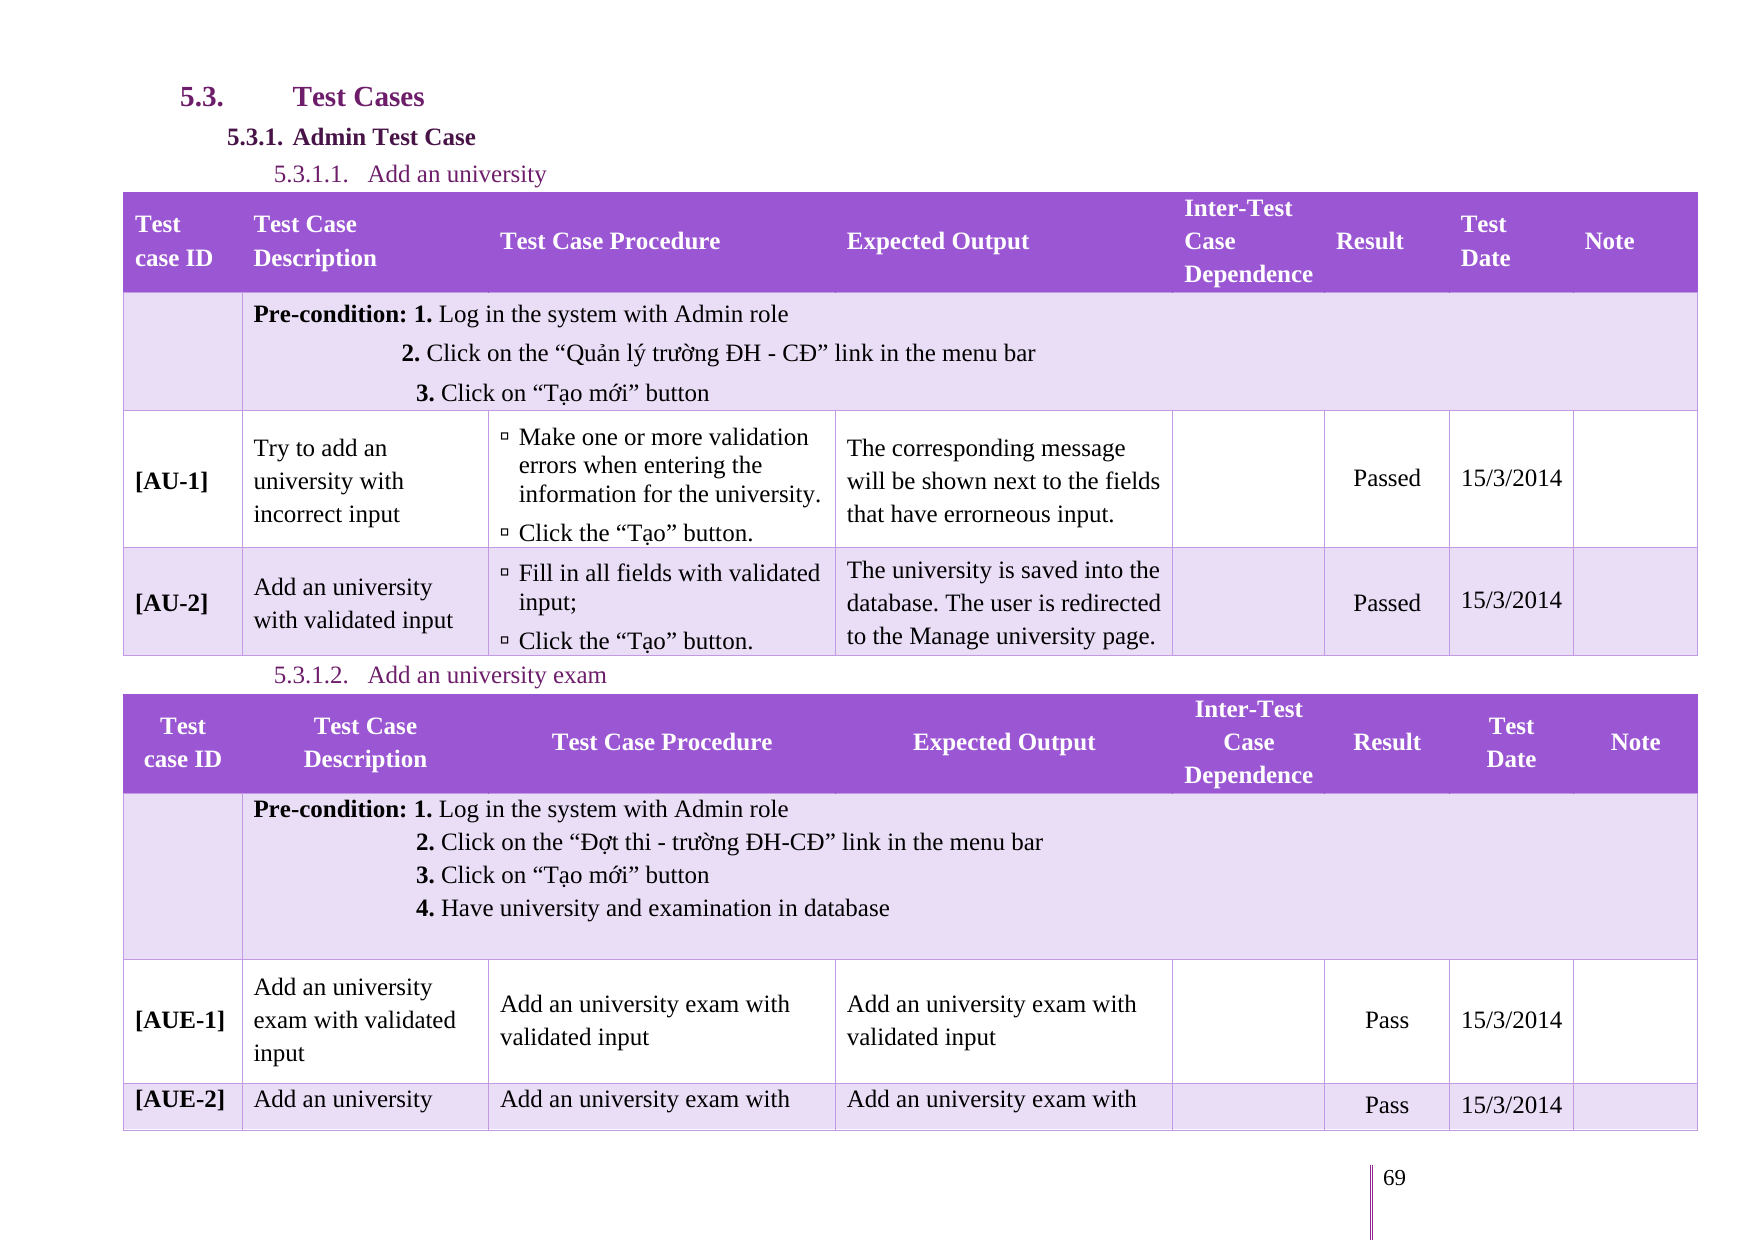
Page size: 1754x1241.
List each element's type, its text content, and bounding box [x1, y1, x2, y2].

table_cell Make one or more validation errors when entering the information for the university. Click the “Tạo” button. [489, 411, 835, 547]
subtitle Test Cases [180, 79, 1679, 113]
table_cell [1574, 960, 1697, 1083]
subtitle Admin Test Case [227, 122, 1679, 151]
table_cell [AUE-2] [124, 1084, 242, 1129]
table_cell [AU-2] [124, 548, 242, 655]
table_header Expected Output [836, 193, 1172, 292]
table_cell [1173, 411, 1324, 547]
subtitle Add an university [274, 159, 1679, 188]
table_cell 15/3/2014 [1450, 411, 1573, 547]
table_header Test Case Description [243, 193, 488, 292]
table_header Result [1325, 193, 1449, 292]
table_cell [243, 1084, 488, 1129]
table_header Inter-Test Case Dependence [1173, 695, 1324, 793]
table_header Inter-Test Case Dependence [1173, 193, 1324, 292]
table_cell [1574, 548, 1697, 655]
table_cell Add an university exam with validated input [489, 960, 835, 1083]
table_header Test Case Procedure [489, 193, 835, 292]
table_cell [AU-1] [124, 411, 242, 547]
table_cell Passed [1325, 548, 1449, 655]
table_cell [1574, 411, 1697, 547]
table_cell Pass [1325, 960, 1449, 1083]
table_cell Fill in all fields with validated input; Click the “Tạo” button. [489, 548, 835, 655]
table_cell [AUE-1] [124, 960, 242, 1083]
table_header Test Case Description [243, 695, 488, 793]
table_cell Add an university exam with validated input [243, 960, 488, 1083]
table_cell The university is saved into the database. The user is redirected to the Manage university page. [836, 548, 1172, 655]
table_header Expected Output [836, 695, 1172, 793]
table_cell Try to add an university with incorrect input [243, 411, 488, 547]
table_header Test case ID [124, 695, 242, 793]
table_header Test Date [1450, 193, 1573, 292]
table_header Result [1325, 695, 1449, 793]
table_cell 15/3/2014 [1450, 1084, 1573, 1129]
table_cell [1173, 960, 1324, 1083]
table_cell Add an university exam with validated input [836, 960, 1172, 1083]
table_cell Add an university with validated input [243, 548, 488, 655]
table_cell [1173, 1084, 1324, 1129]
table_cell [1574, 1084, 1697, 1129]
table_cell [836, 1084, 1172, 1129]
table_cell [124, 794, 242, 959]
table_cell Pre-condition: 1. Log in the system with Admin role 2. Click on the “Quản lý trường ĐH - CĐ” link in the menu bar 3. Click on “Tạo mới” button [243, 293, 1697, 410]
table_header Note [1574, 695, 1697, 793]
table_cell Pre-condition: 1. Log in the system with Admin role 2. Click on the “Đợt thi - trường ĐH-CĐ” link in the menu bar 3. Click on “Tạo mới” button 4. Have university and examination in database [243, 794, 1697, 959]
table_cell The corresponding message will be shown next to the fields that have errorneous input. [836, 411, 1172, 547]
table_header Test Date [1450, 695, 1573, 793]
table_header Test case ID [124, 193, 242, 292]
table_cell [489, 1084, 835, 1129]
table_cell 15/3/2014 [1450, 548, 1573, 655]
table_header Note [1574, 193, 1697, 292]
table_header Test Case Procedure [489, 695, 835, 793]
table_cell [124, 293, 242, 410]
table_cell [1173, 548, 1324, 655]
table_cell Passed [1325, 411, 1449, 547]
table_cell Pass [1325, 1084, 1449, 1129]
subtitle Add an university exam [274, 660, 1679, 689]
table_cell 15/3/2014 [1450, 960, 1573, 1083]
